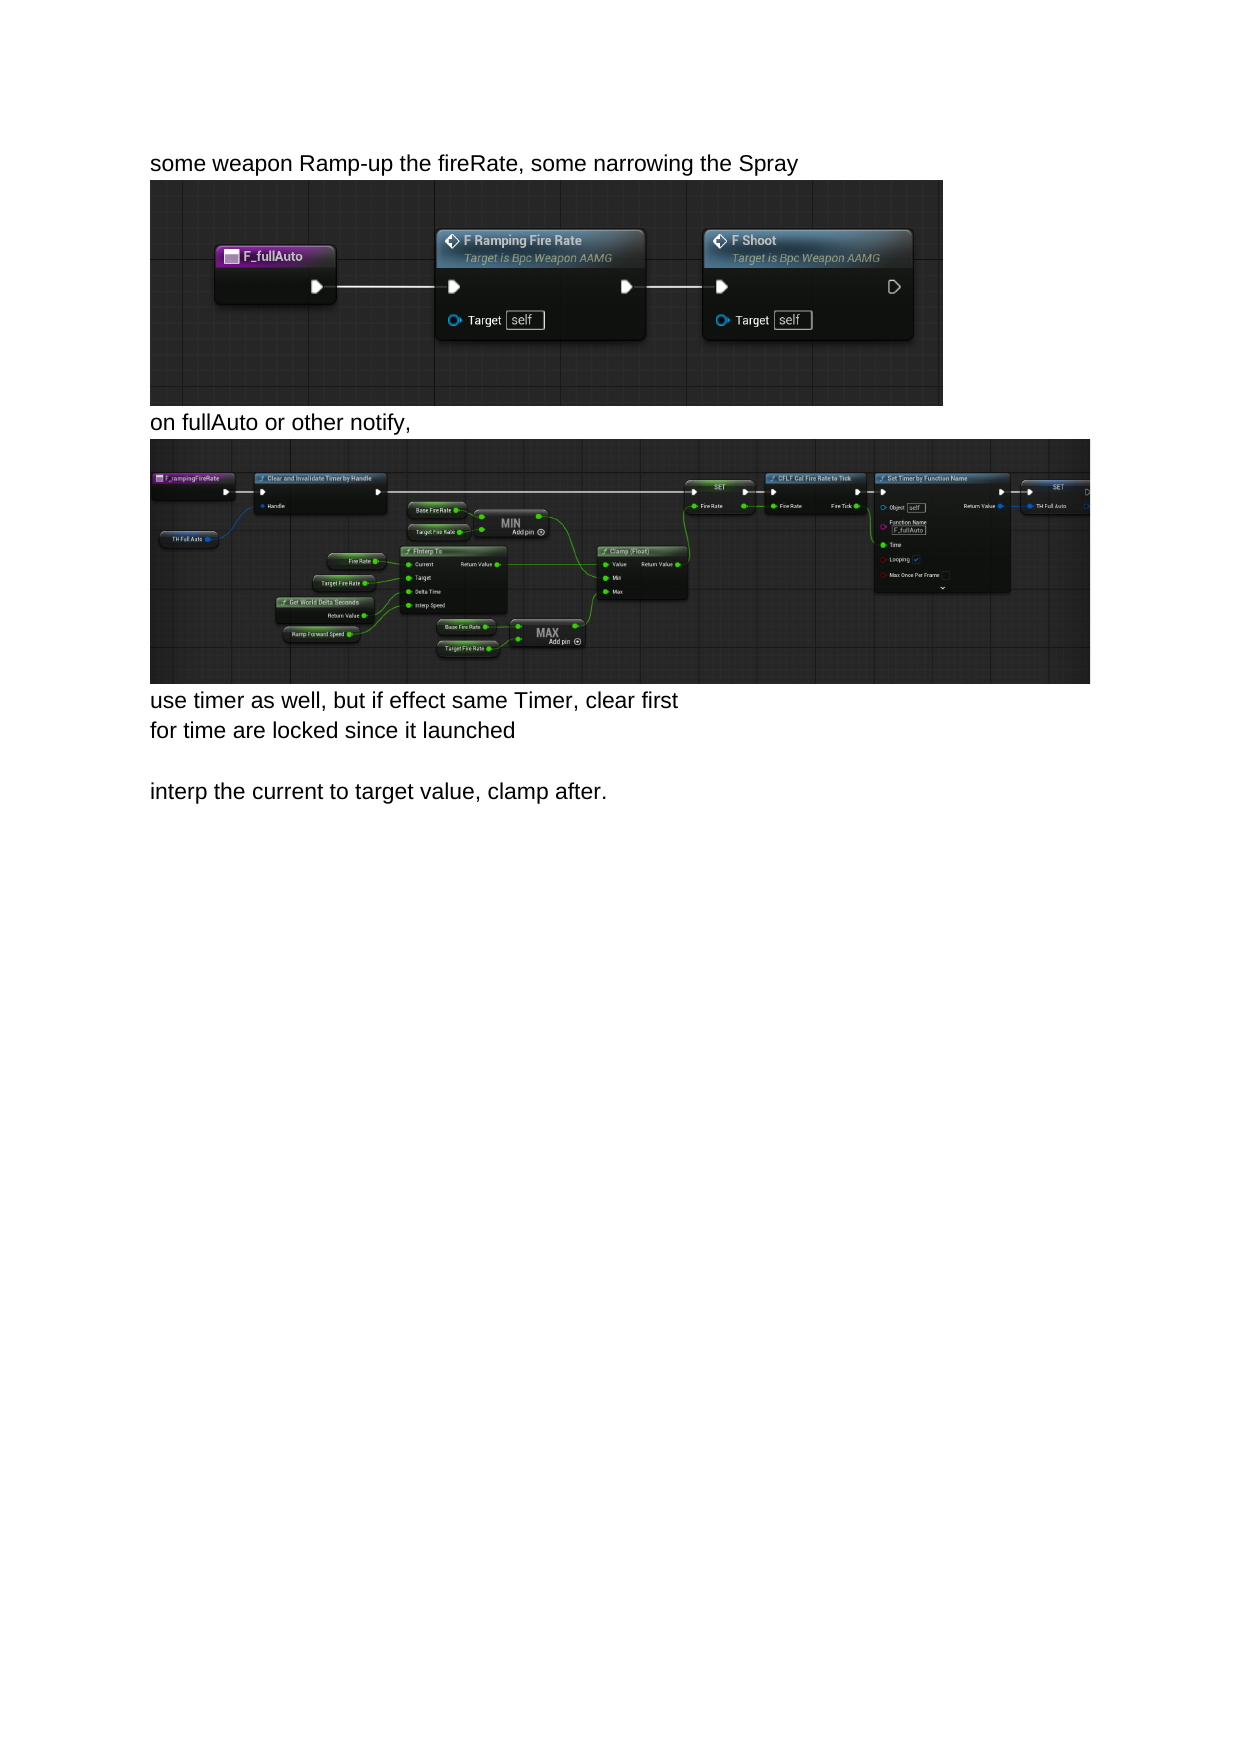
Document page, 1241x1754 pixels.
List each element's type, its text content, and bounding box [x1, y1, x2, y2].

text interp the current to target value, clamp after. [150, 778, 1090, 804]
text use timer as well, but if effect same Timer, clear first [150, 687, 1090, 713]
picture [150, 439, 1091, 684]
text for time are locked since it launched [150, 717, 1090, 744]
text on fullAuto or other notify, [150, 409, 1090, 436]
text some weapon Ramp-up the fireRate, some narrowing the Spray [150, 150, 1090, 176]
picture [150, 180, 943, 406]
